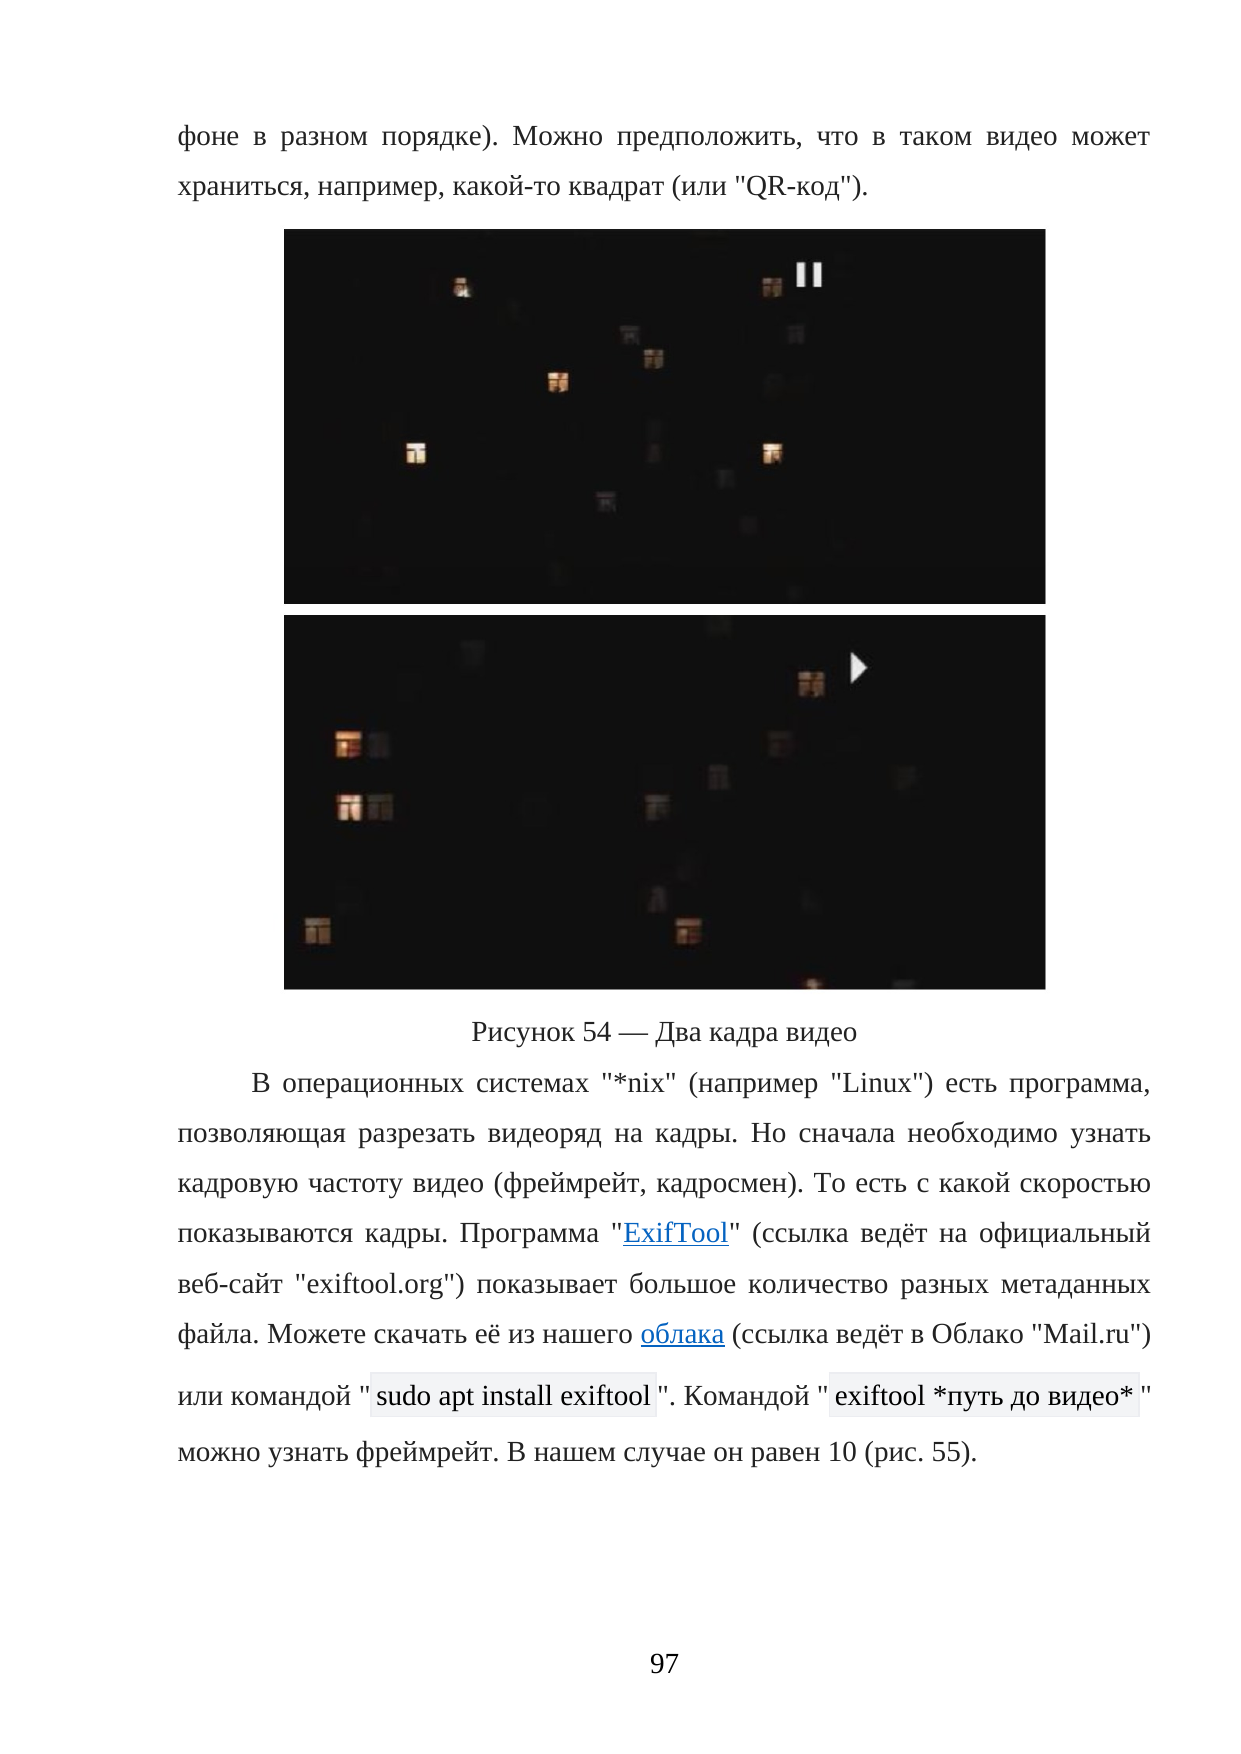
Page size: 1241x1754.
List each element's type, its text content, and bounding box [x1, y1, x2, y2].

text Рисунок 54 — Два кадра видео [177, 1014, 1152, 1048]
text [177, 118, 1152, 202]
picture [273, 218, 1055, 1000]
text В операционных системах "*nix" (например "Linux") есть программа, позволяющая разрезать видеоряд на кадры. Но сначала необходимо узнать кадровую частоту видео (фреймрейт, кадросмен). То есть с какой скоростью показываются кадры. Программа "ExifTool" (ссылка ведёт на официальный веб-сайт "exiftool.org") показывает большое количество разных метаданных файла. Можете скачать её из нашего облака (ссылка ведёт в Облако "Mail.ru") или командой "sudo apt install exiftool". Командой "exiftool *путь до видео*" можно узнать фреймрейт. В нашем случае он равен 10 (рис. 55). [177, 1065, 1152, 1468]
